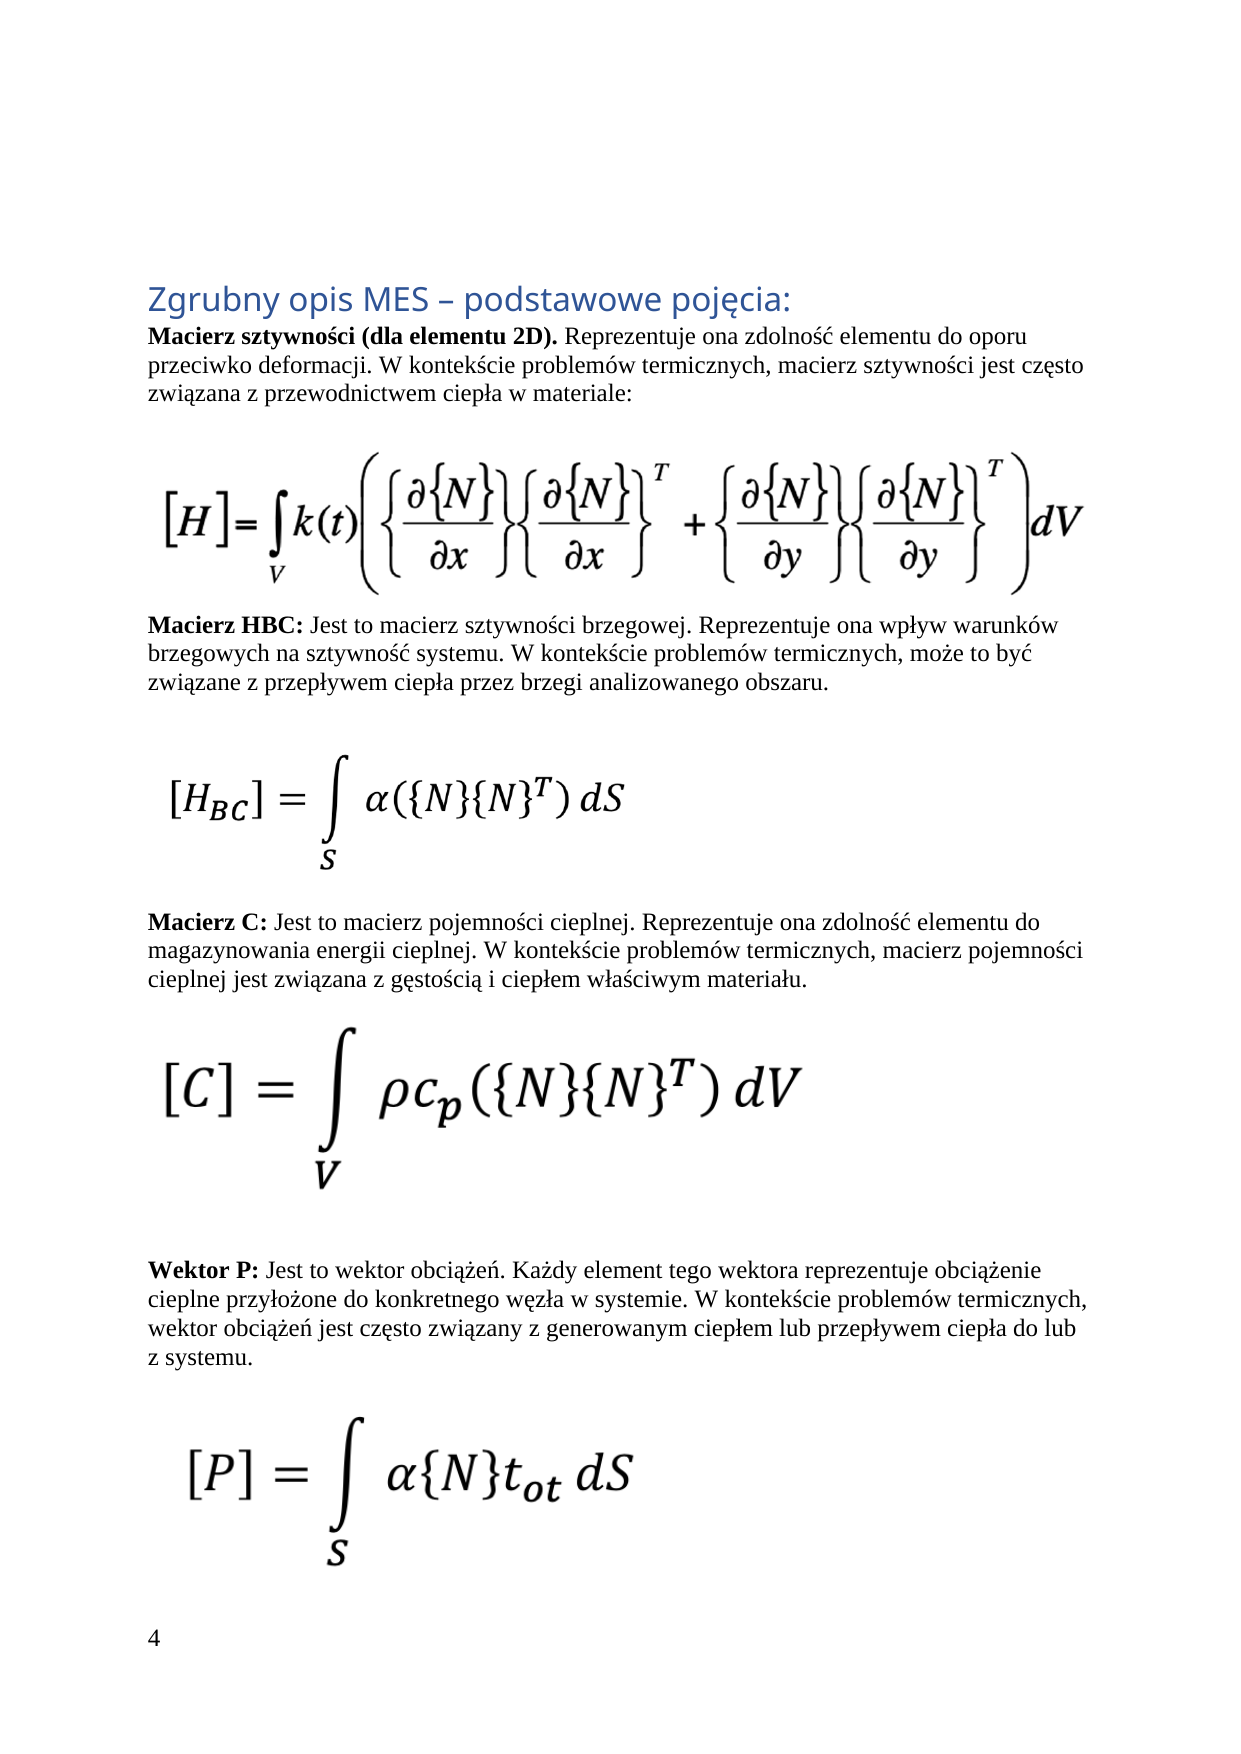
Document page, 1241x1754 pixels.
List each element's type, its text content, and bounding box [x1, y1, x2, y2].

picture [148, 1393, 649, 1579]
text Macierz sztywności (dla elementu 2D). Reprezentuje ona zdolność elementu do oporu przeciwko deformacji. W kontekście problemów termicznych, macierz sztywności jest często związana z przewodnictwem ciepła w materiale: [148, 321, 1093, 407]
picture [148, 1016, 815, 1198]
text Wektor P: Jest to wektor obciążeń. Każdy element tego wektora reprezentuje obciążenie cieplne przyłożone do konkretnego węzła w systemie. W kontekście problemów termicznych, wektor obciążeń jest często związany z generowanym ciepłem lub przepływem ciepła do lub z systemu. [148, 1255, 1093, 1370]
picture [148, 735, 637, 878]
picture [147, 436, 1093, 610]
text Macierz HBC: Jest to macierz sztywności brzegowej. Reprezentuje ona wpływ warunków brzegowych na sztywność systemu. W kontekście problemów termicznych, może to być związane z przepływem ciepła przez brzegi analizowanego obszaru. [148, 610, 1093, 696]
subtitle Zgrubny opis MES – podstawowe pojęcia: [148, 276, 1093, 321]
text Macierz C: Jest to macierz pojemności cieplnej. Reprezentuje ona zdolność elementu do magazynowania energii cieplnej. W kontekście problemów termicznych, macierz pojemności cieplnej jest związana z gęstością i ciepłem właściwym materiału. [148, 907, 1093, 993]
